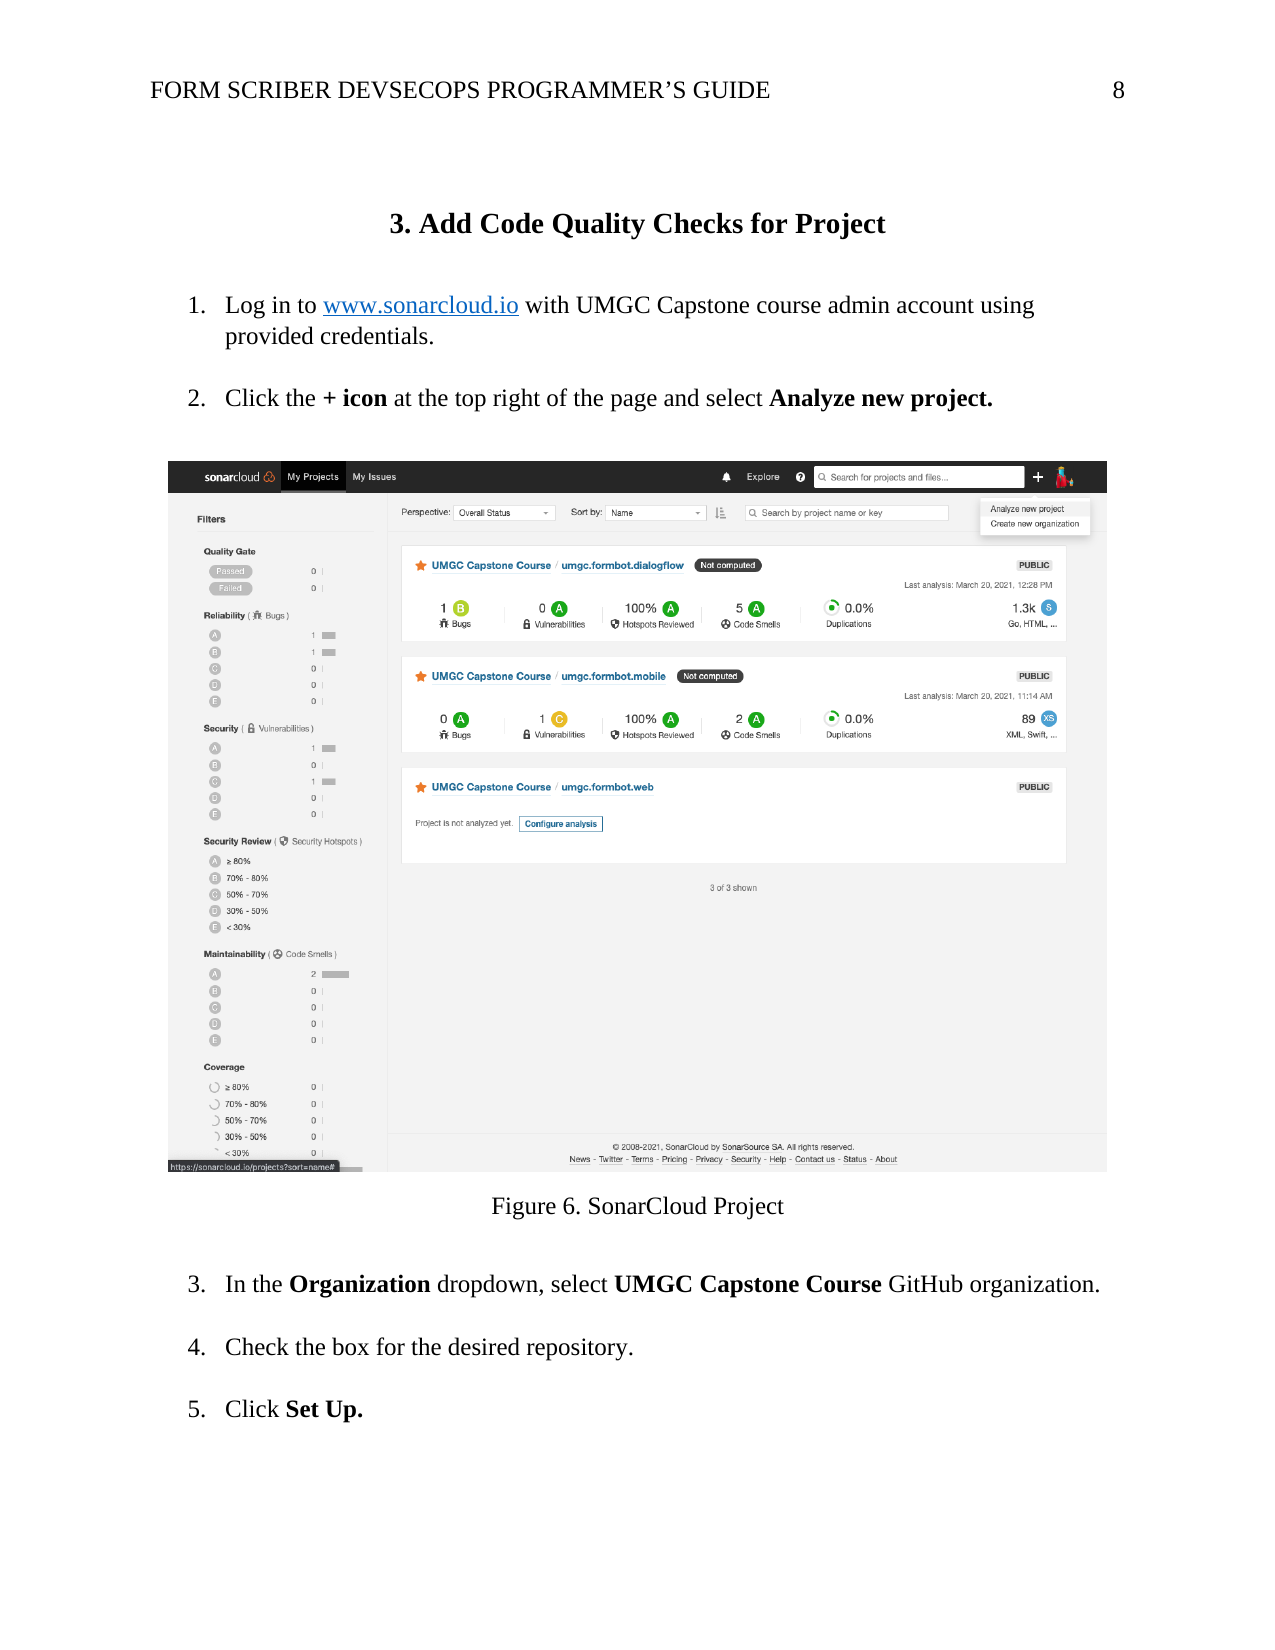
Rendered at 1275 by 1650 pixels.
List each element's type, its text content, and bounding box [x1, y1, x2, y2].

list In the Organization dropdown, select UMGC Capstone Course GitHub organization. [187, 1269, 1125, 1329]
list Click Set Up. [187, 1394, 1125, 1453]
list Log in to www.sonarcloud.io with UMGC Capstone course admin account using provided credentials. [187, 290, 1125, 381]
list Click the + icon at the top right of the page and select Analyze new project. [187, 383, 1125, 443]
subtitle 3. Add Code Quality Checks for Project [150, 206, 1125, 239]
list Check the box for the desired repository. [187, 1332, 1125, 1391]
text Figure 6. SonarCloud Project [150, 1191, 1125, 1251]
picture [168, 461, 1107, 1172]
